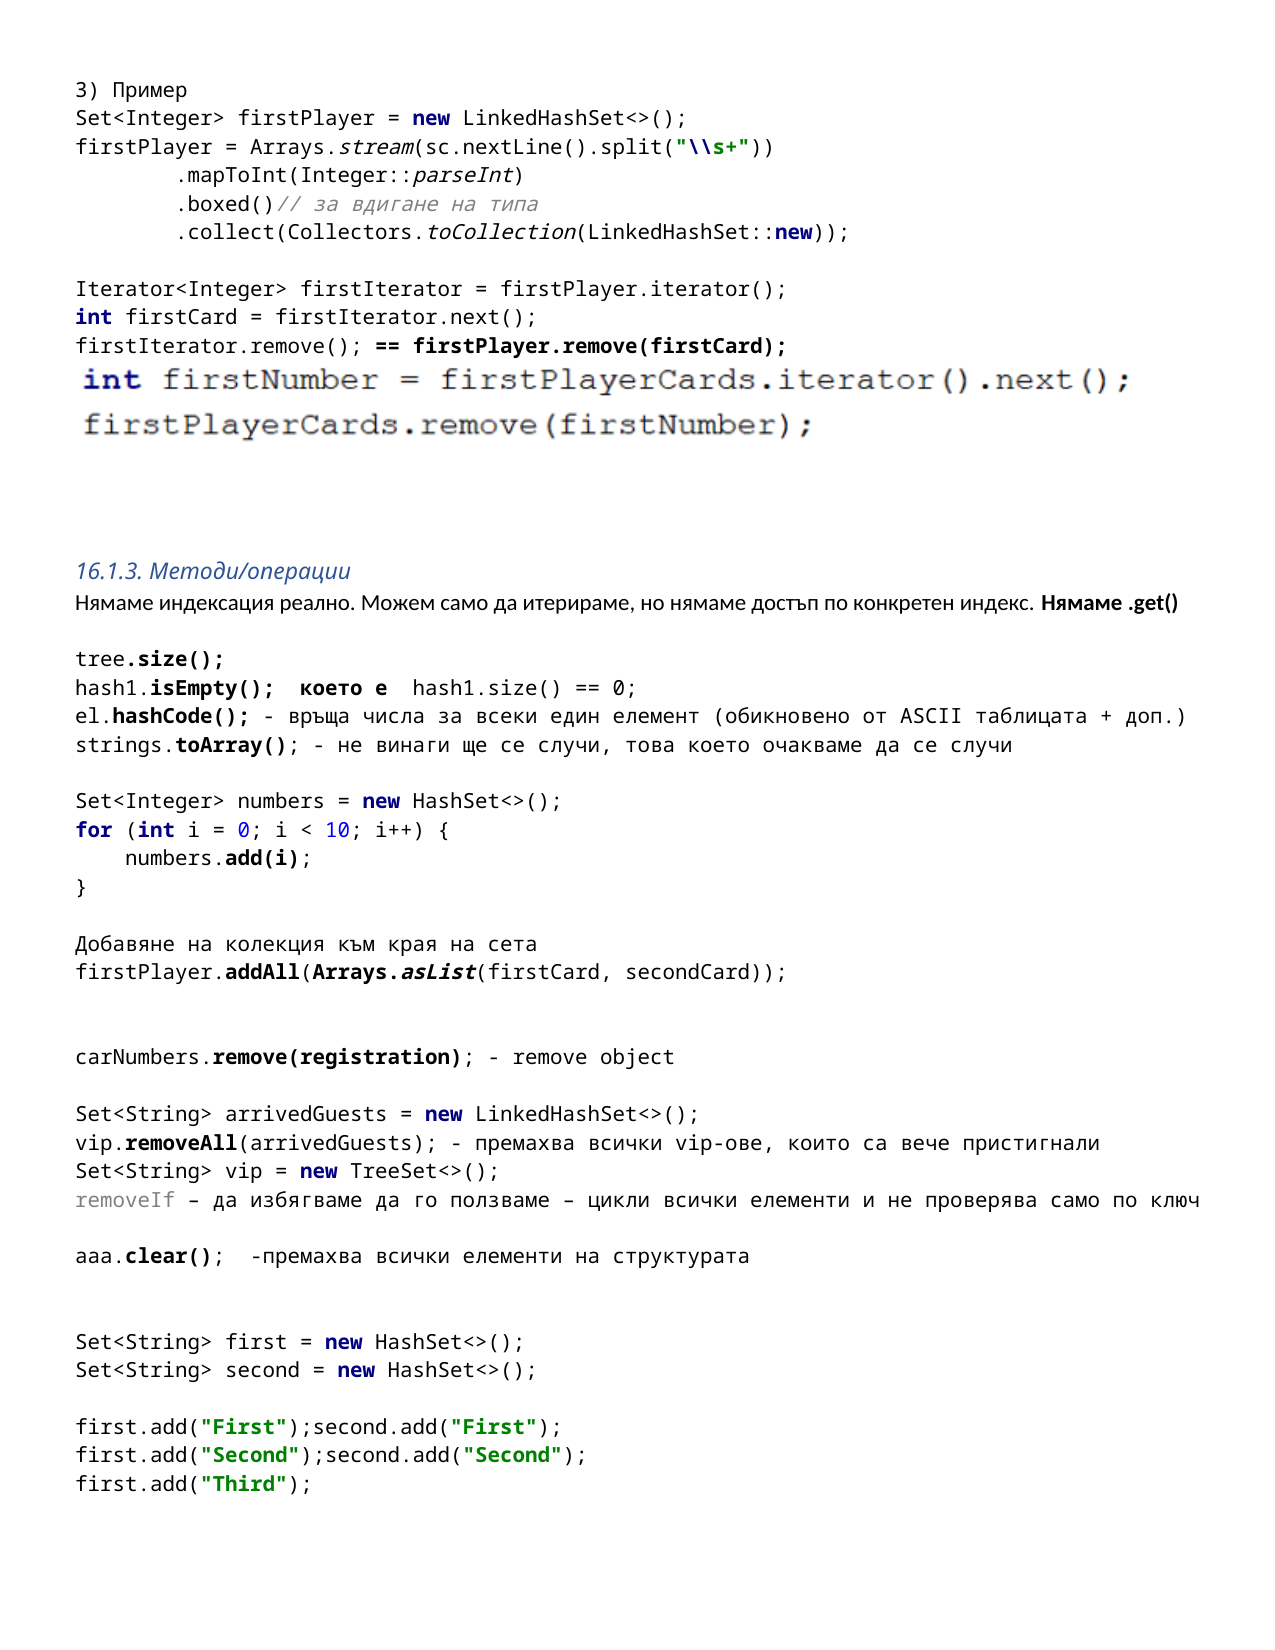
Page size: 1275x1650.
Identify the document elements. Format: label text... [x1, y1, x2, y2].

text firstPlayer.addAll(Arrays.asList(firstCard, secondCard)); [75, 957, 1200, 986]
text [75, 1327, 1200, 1526]
text el.hashCode(); - връща числа за всеки един елемент (обикновено от ASCII таблицата + доп.) [75, 701, 1200, 730]
text Set<Integer> numbers = new HashSet<>(); for (int i = 0; i < 10; i++) { numbers.add(i); } [75, 787, 1200, 900]
subtitle 16.1.3. Методи/операции [75, 554, 1200, 586]
text Set<String> arrivedGuests = new LinkedHashSet<>(); [75, 1099, 1200, 1128]
text tree.size(); [75, 644, 1200, 673]
text removeIf – да избягваме да го ползваме – цикли всички елементи и не проверява само по ключ [75, 1185, 1200, 1213]
text strings.toArray(); - не винаги ще се случи, това което очакваме да се случи [75, 730, 1200, 758]
text ааа.clear(); -премахва всички елементи на структурата [75, 1242, 1200, 1270]
text Set<String> vip = new TreeSet<>(); [75, 1156, 1200, 1185]
text Нямаме индексация реално. Можем само да итерираме, но нямаме достъп по конкретен индекс. Нямаме .get() [75, 588, 1200, 616]
text 3) Пример [75, 75, 1200, 103]
text Добавяне на колекция към края на сета [75, 929, 1200, 957]
text vip.removeAll(arrivedGuests); - премахва всички vip-ове, които са вече пристигнали [75, 1128, 1200, 1156]
text hash1.isEmpty(); което е hash1.size() == 0; [75, 673, 1200, 701]
text Iterator<Integer> firstIterator = firstPlayer.iterator(); int firstCard = firstIterator.next(); firstIterator.remove(); == firstPlayer.remove(firstCard); [75, 274, 1200, 359]
text Set<Integer> firstPlayer = new LinkedHashSet<>(); firstPlayer = Arrays.stream(sc.nextLine().split("\\s+")) .mapToInt(Integer::parseInt) .boxed()// за вдигане на типа .collect(Collectors.toCollection(LinkedHashSet::new)); [75, 103, 1200, 246]
picture [75, 359, 1138, 443]
text carNumbers.remove(registration); - remove object [75, 1042, 1200, 1071]
